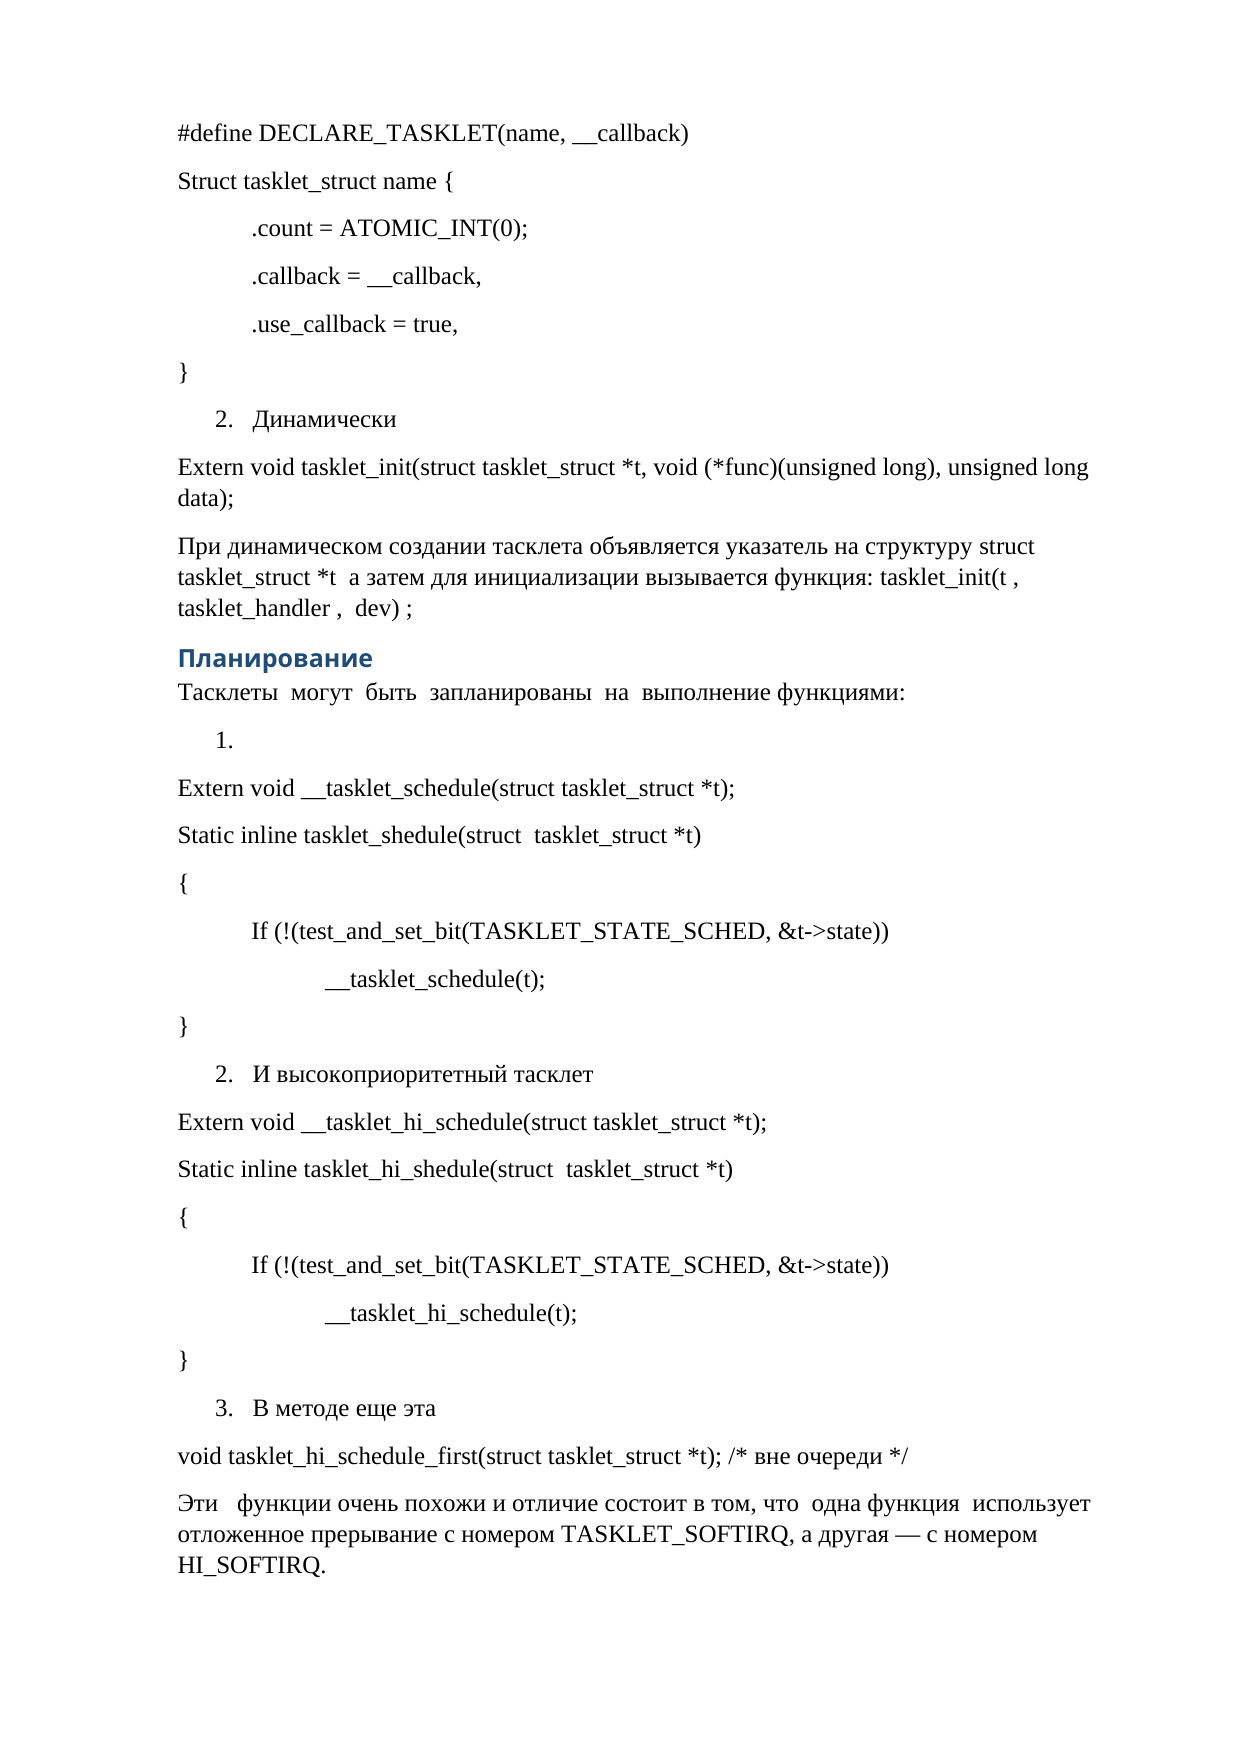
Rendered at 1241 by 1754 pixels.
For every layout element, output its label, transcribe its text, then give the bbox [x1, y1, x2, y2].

text If (!(test_and_set_bit(TASKLET_STATE_SCHED, &t->state)) [177, 916, 1152, 945]
text { [177, 1202, 1152, 1231]
text { [177, 868, 1152, 897]
list Динамически [215, 404, 1152, 433]
text __tasklet_schedule(t); [177, 964, 1152, 992]
text Эти функции очень похожи и отличие состоит в том, что одна функция использует отложенное прерывание с номером TASKLET_SOFTIRQ, а другая — с номером HI_SOFTIRQ. [177, 1488, 1152, 1579]
text Тасклеты могут быть запланированы на выполнение функциями: [177, 677, 1152, 706]
text __tasklet_hi_schedule(t); [177, 1298, 1152, 1326]
text } [177, 1011, 1152, 1040]
text Extern void __tasklet_hi_schedule(struct tasklet_struct *t); [177, 1107, 1152, 1136]
text Static inline tasklet_shedule(struct tasklet_struct *t) [177, 821, 1152, 849]
list И высокоприоритетный тасклет [215, 1059, 1152, 1088]
subtitle Планирование [177, 641, 1152, 675]
text } [177, 357, 1152, 385]
text Extern void tasklet_init(struct tasklet_struct *t, void (*func)(unsigned long), unsigned long data); [177, 452, 1152, 512]
text Static inline tasklet_hi_shedule(struct tasklet_struct *t) [177, 1154, 1152, 1183]
text void tasklet_hi_schedule_first(struct tasklet_struct *t); /* вне очереди */ [177, 1441, 1152, 1469]
text Extern void __tasklet_schedule(struct tasklet_struct *t); [177, 773, 1152, 802]
text } [177, 1345, 1152, 1374]
text Struct tasklet_struct name { [177, 166, 1152, 194]
list В методе еще эта [215, 1393, 1152, 1422]
text .callback = __callback, [177, 261, 1152, 290]
text При динамическом создании тасклета объявляется указатель на структуру struct tasklet_struct *t а затем для инициализации вызывается функция: tasklet_init(t , tasklet_handler , dev) ; [177, 531, 1152, 622]
text If (!(test_and_set_bit(TASKLET_STATE_SCHED, &t->state)) [177, 1250, 1152, 1279]
text .count = ATOMIC_INT(0); [177, 213, 1152, 242]
text #define DECLARE_TASKLET(name, __callback) [177, 118, 1152, 147]
text .use_callback = true, [177, 309, 1152, 338]
